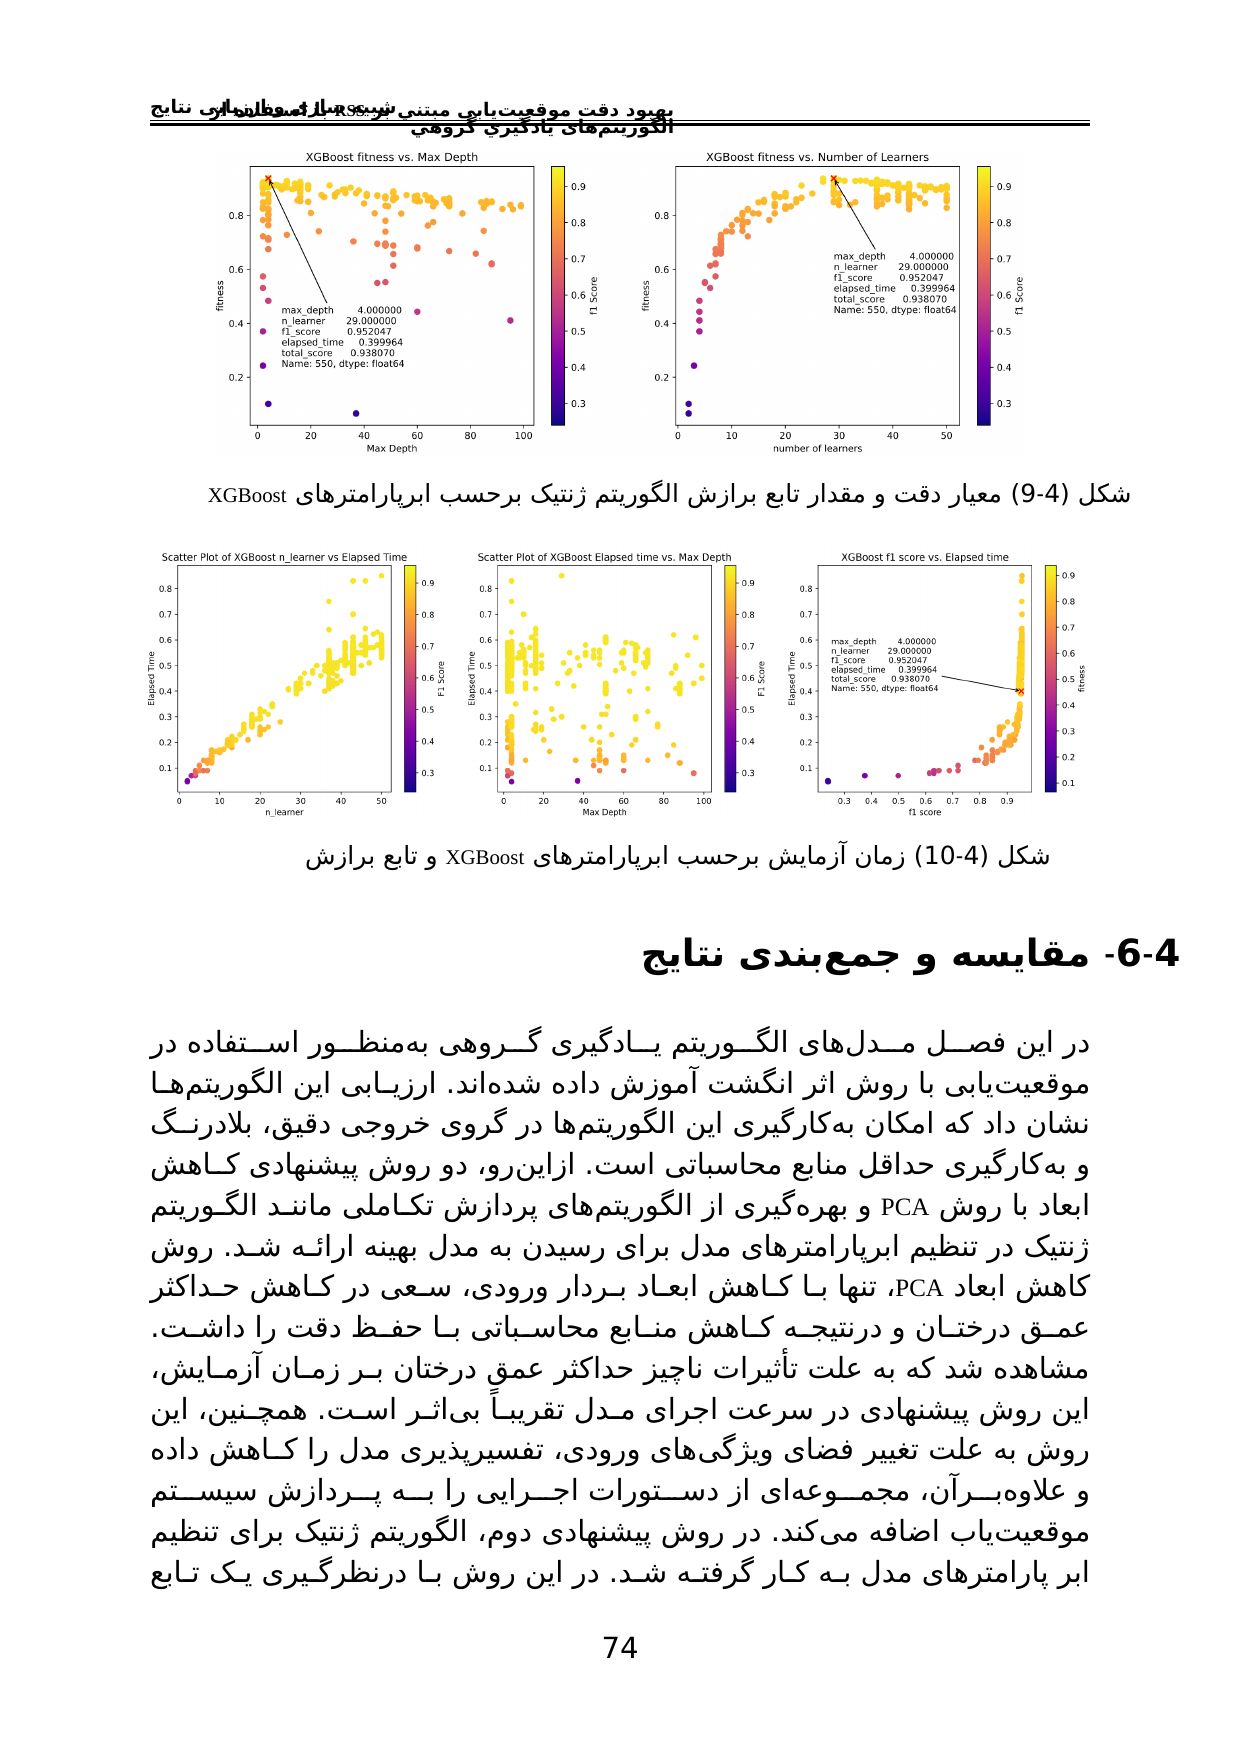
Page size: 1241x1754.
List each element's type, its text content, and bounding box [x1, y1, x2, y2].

list مقایسه و جمع‌بندی نتایج [150, 932, 1090, 975]
picture [145, 544, 1091, 824]
list زمان آزمایش برحسب ابرپارامترهای XGBoost و تابع برازش [150, 844, 1061, 869]
list معیار دقت و مقدار تابع برازش الگوریتم ژنتیک برحسب ابرپارامترهای XGBoost [150, 482, 1061, 507]
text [150, 1025, 1090, 1589]
picture [209, 150, 1031, 462]
